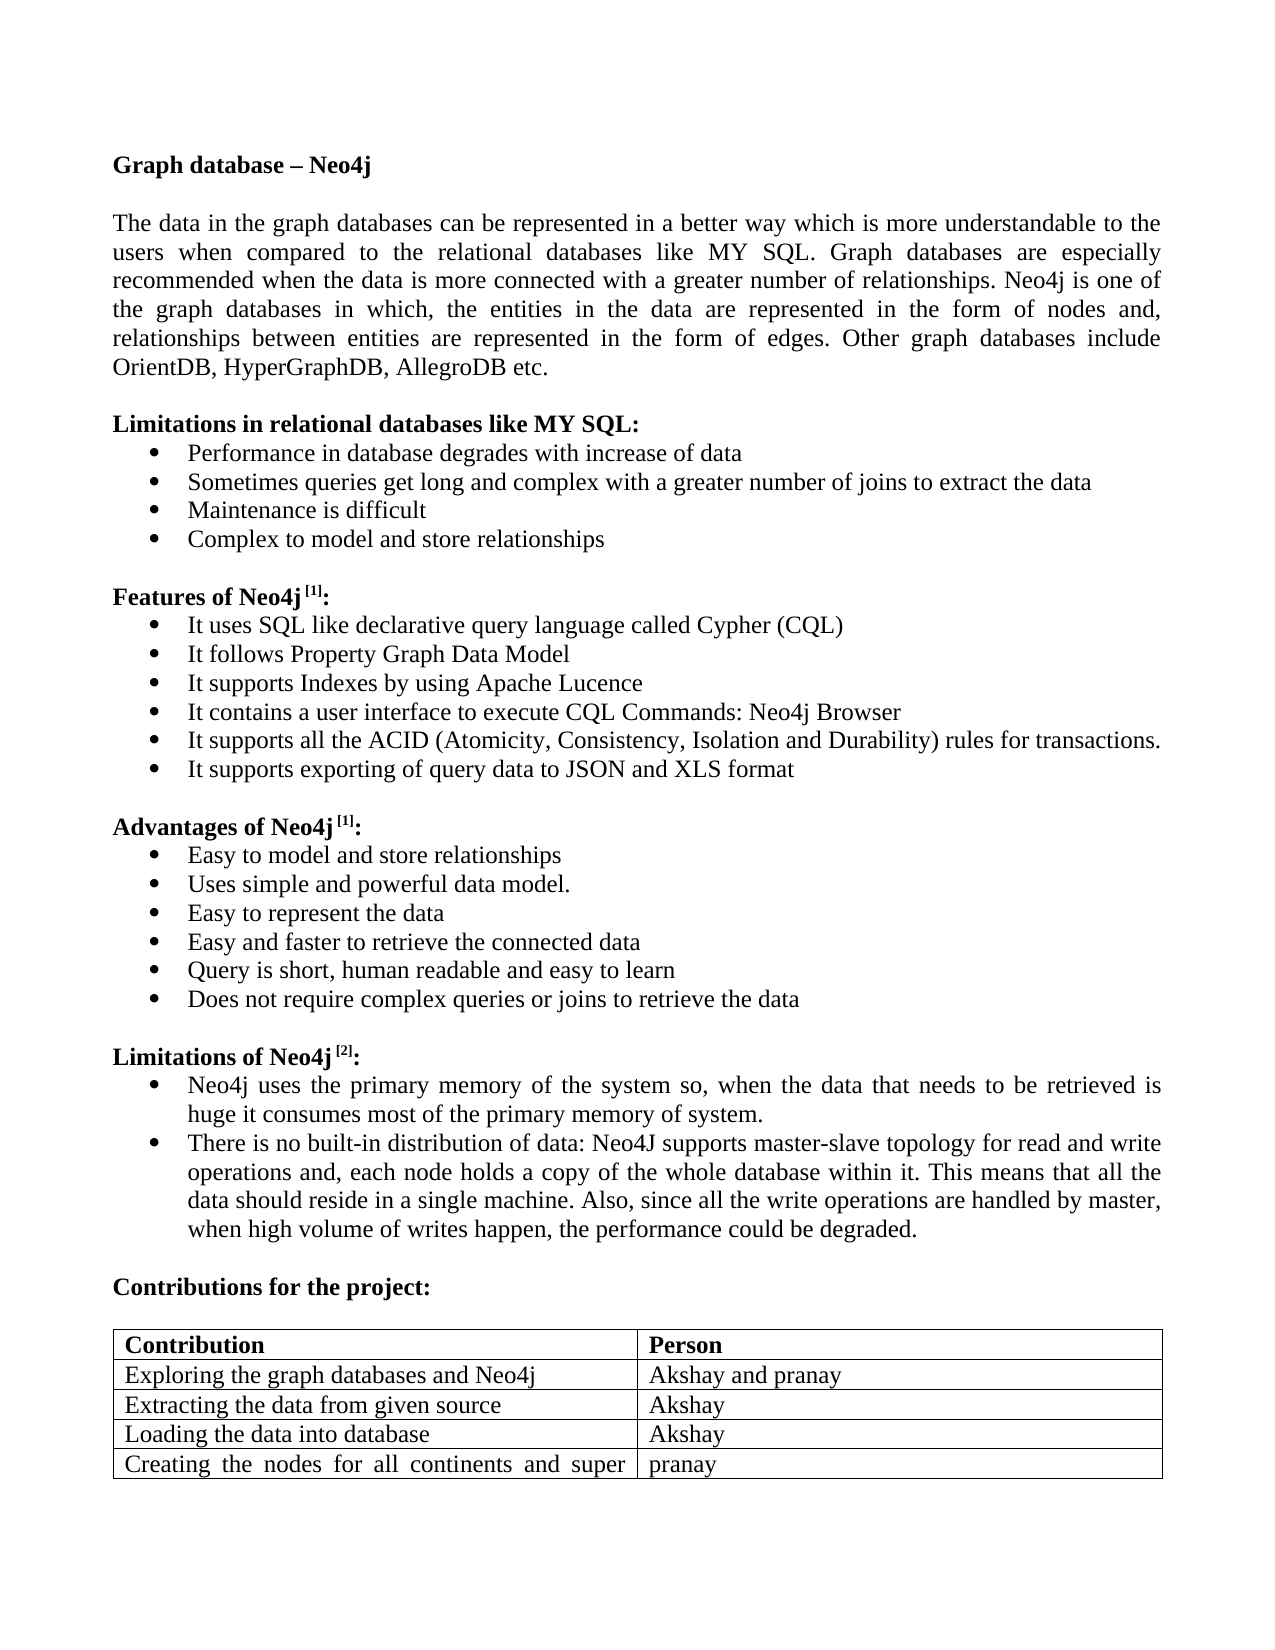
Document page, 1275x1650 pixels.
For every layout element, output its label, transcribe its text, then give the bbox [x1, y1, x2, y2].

list Maintenance is difficult [150, 495, 1162, 524]
list There is no built-in distribution of data: Neo4J supports master-slave topology for read and write operations and, each node holds a copy of the whole database within it. This means that all the data should reside in a single machine. Also, since all the write operations are handled by master, when high volume of writes happen, the performance could be degraded. [150, 1128, 1162, 1243]
table_cell Akshay [638, 1390, 1162, 1418]
list Complex to model and store relationships [150, 524, 1162, 553]
list It follows Property Graph Data Model [150, 639, 1162, 668]
list Easy and faster to retrieve the connected data [150, 927, 1162, 955]
list It supports Indexes by using Apache Lucence [150, 668, 1162, 697]
list Sometimes queries get long and complex with a greater number of joins to extract the data [150, 467, 1162, 495]
text Contributions for the project: [112, 1272, 1162, 1300]
list Neo4j uses the primary memory of the system so, when the data that needs to be retrieved is huge it consumes most of the primary memory of system. [150, 1070, 1162, 1128]
table_cell pranay [638, 1449, 1162, 1478]
list It supports exporting of query data to JSON and XLS format [150, 754, 1162, 783]
table_cell Loading the data into database [114, 1420, 637, 1448]
list Easy to represent the data [150, 898, 1162, 927]
list Uses simple and powerful data model. [150, 869, 1162, 898]
list Does not require complex queries or joins to retrieve the data [150, 984, 1162, 1013]
text The data in the graph databases can be represented in a better way which is more understandable to the users when compared to the relational databases like MY SQL. Graph databases are especially recommended when the data is more connected with a greater number of relationships. Neo4j is one of the graph databases in which, the entities in the data are represented in the form of nodes and, relationships between entities are represented in the form of edges. Other graph databases include OrientDB, HyperGraphDB, AllegroDB etc. [112, 208, 1162, 380]
list It contains a user interface to execute CQL Commands: Neo4j Browser [150, 697, 1162, 725]
list It uses SQL like declarative query language called Cypher (CQL) [150, 610, 1162, 639]
table_header Contribution [114, 1330, 637, 1359]
table_cell Akshay [638, 1420, 1162, 1448]
table_cell Exploring the graph databases and Neo4j [114, 1360, 637, 1389]
list It supports all the ACID (Atomicity, Consistency, Isolation and Durability) rules for transactions. [150, 725, 1162, 754]
text Advantages of Neo4j [1]: [112, 812, 1162, 840]
table_cell Extracting the data from given source [114, 1390, 637, 1418]
text Limitations of Neo4j [2]: [112, 1042, 1162, 1070]
list Performance in database degrades with increase of data [150, 438, 1162, 467]
text Features of Neo4j [1]: [112, 582, 1162, 610]
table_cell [114, 1449, 637, 1478]
table_cell Akshay and pranay [638, 1360, 1162, 1389]
list Query is short, human readable and easy to learn [150, 955, 1162, 984]
text Graph database – Neo4j [112, 150, 1162, 179]
text Limitations in relational databases like MY SQL: [112, 409, 1162, 438]
table_header Person [638, 1330, 1162, 1359]
list Easy to model and store relationships [150, 840, 1162, 869]
